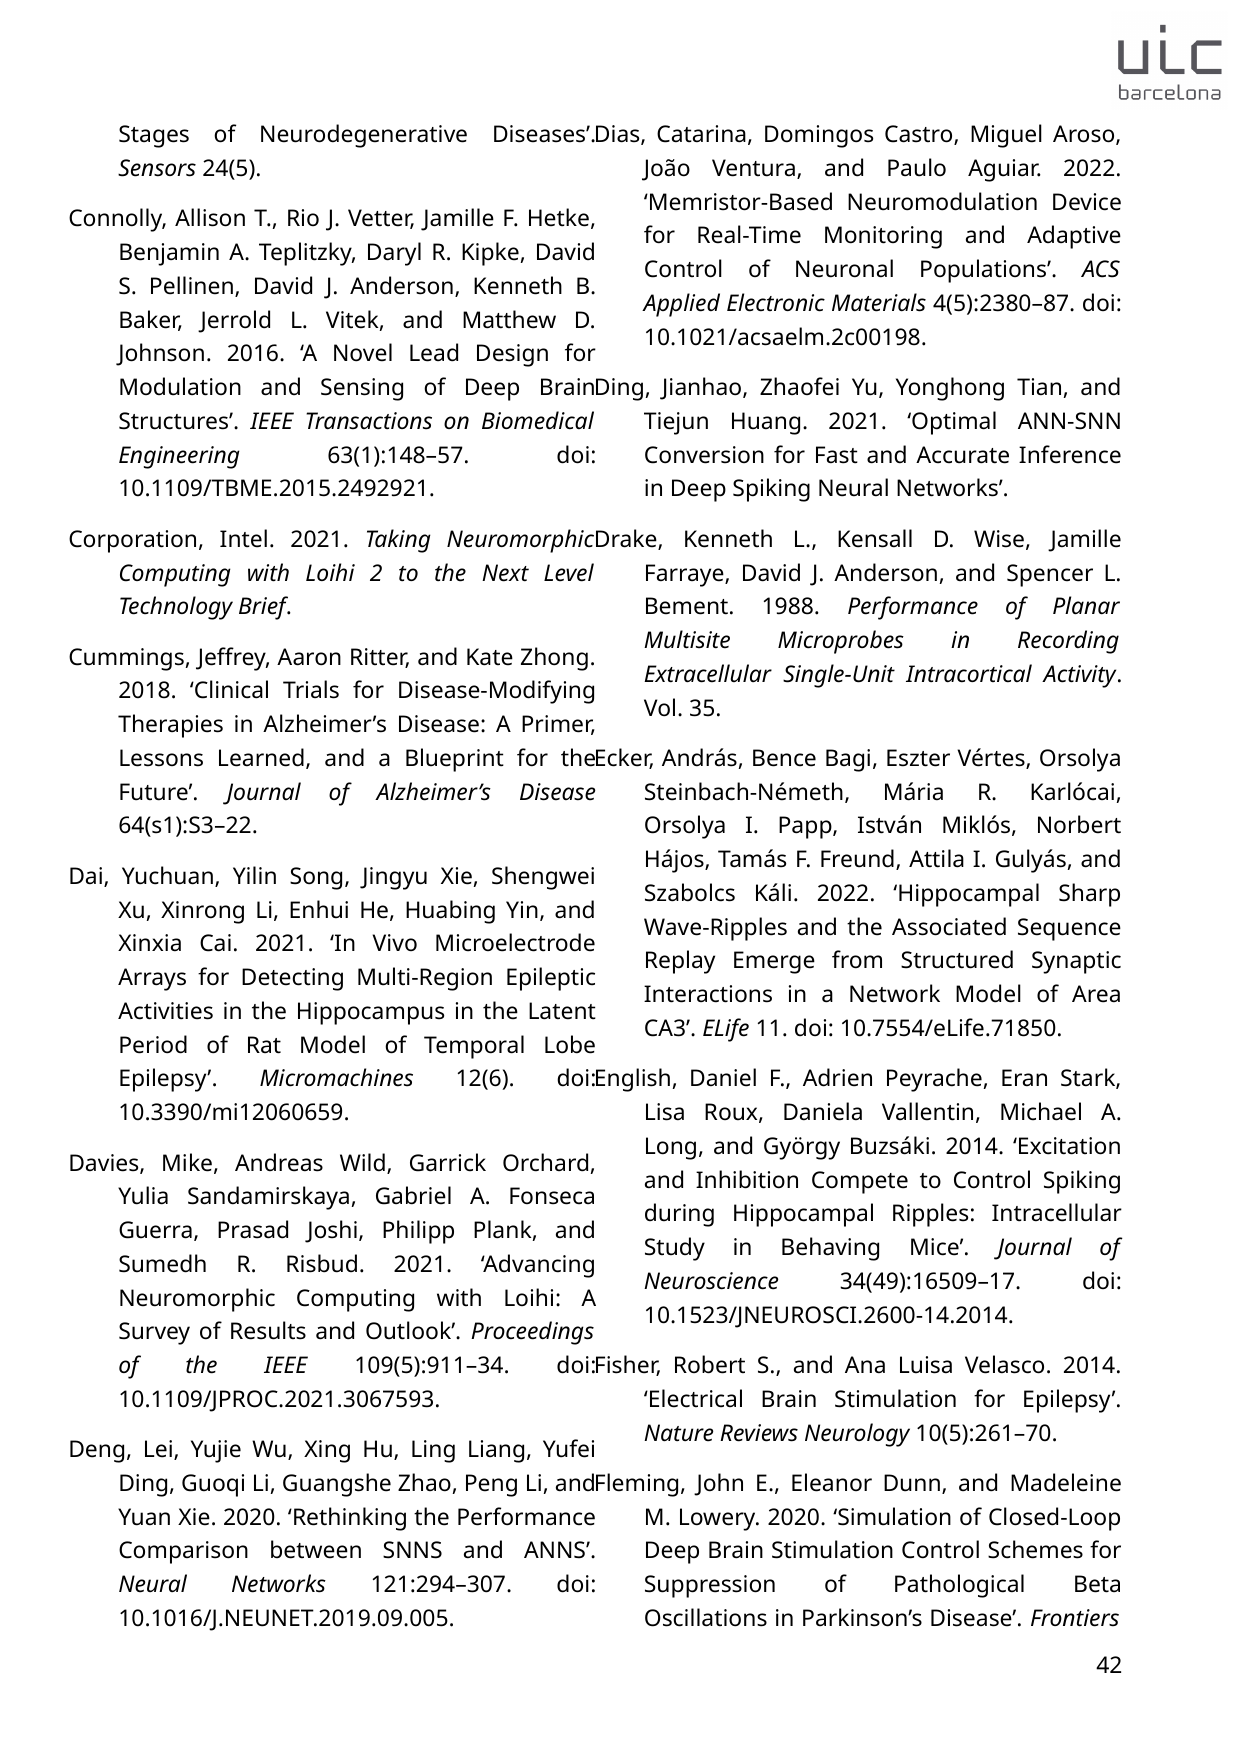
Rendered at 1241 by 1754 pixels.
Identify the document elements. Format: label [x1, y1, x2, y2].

picture [1110, 11, 1229, 110]
